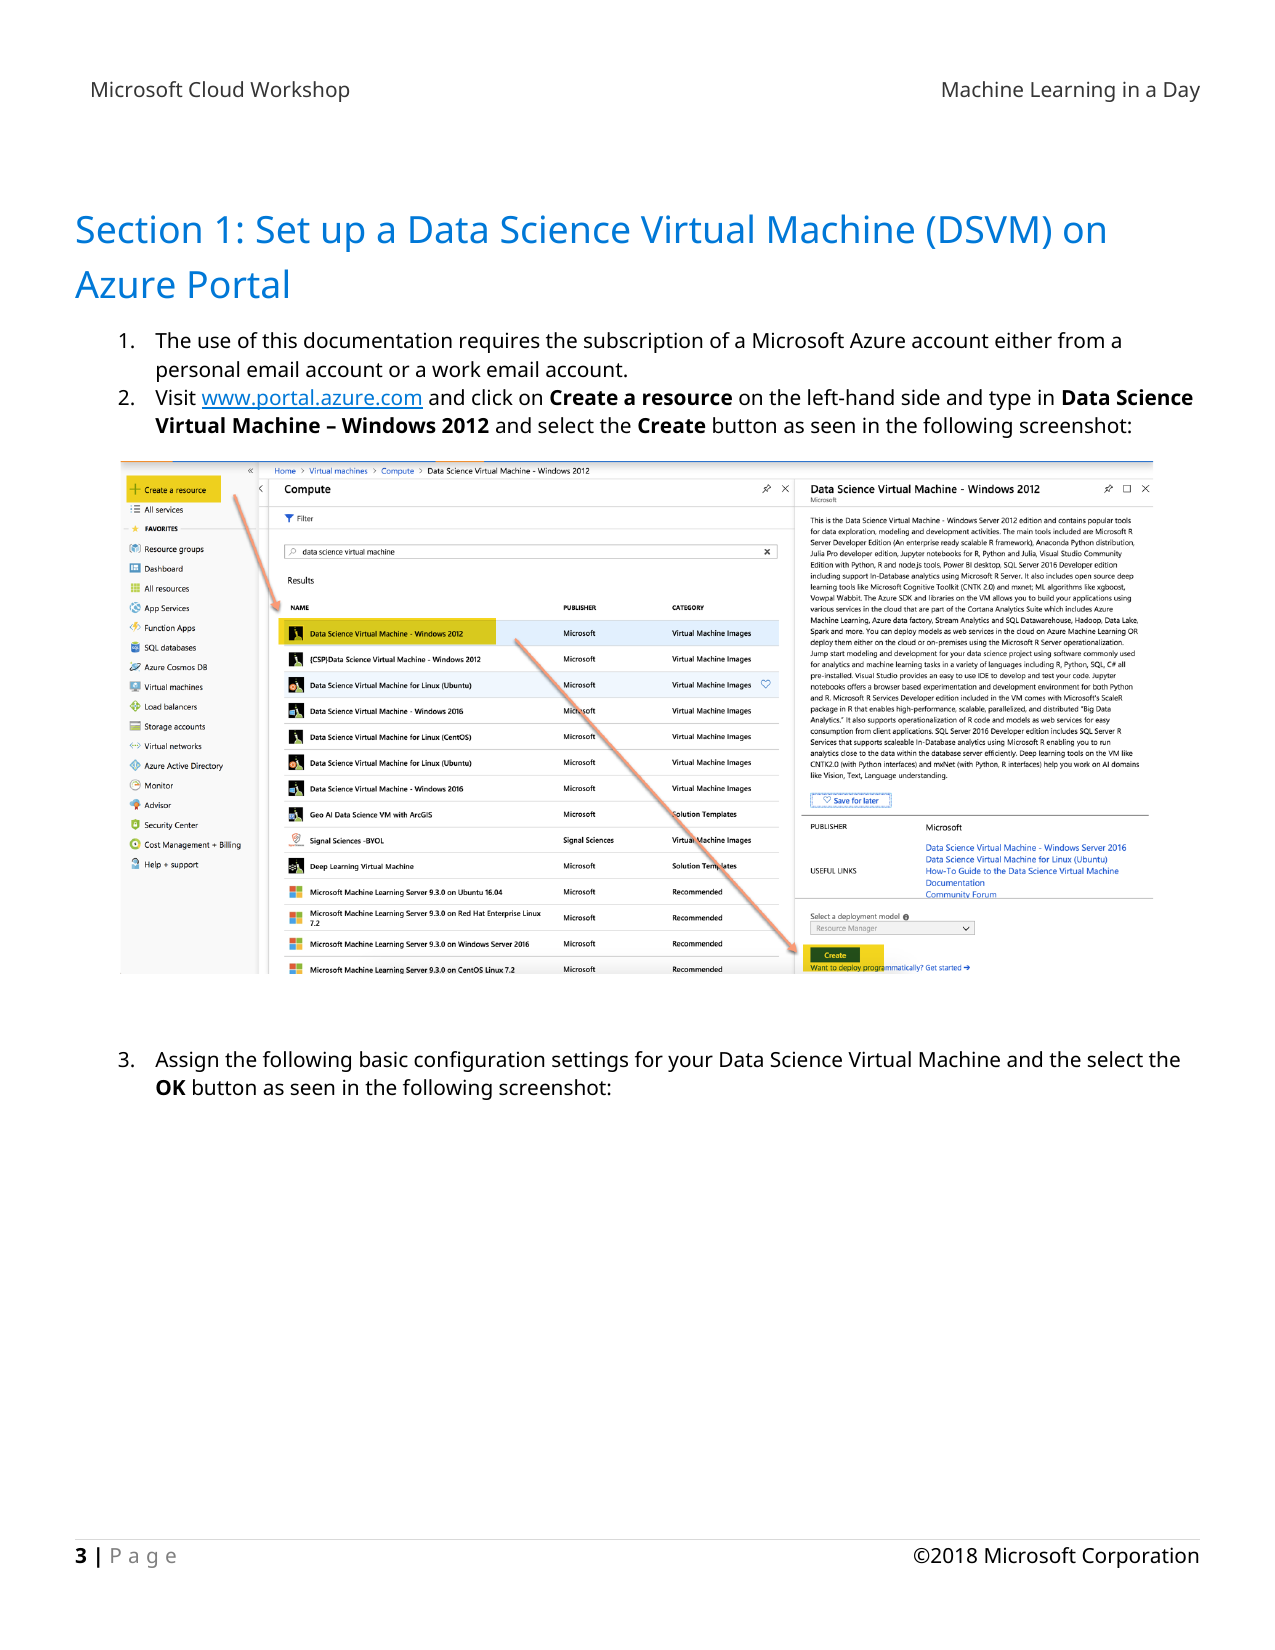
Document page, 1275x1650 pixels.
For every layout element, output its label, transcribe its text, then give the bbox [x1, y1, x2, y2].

list Assign the following basic configuration settings for your Data Science Virtual Machine and the select the OK button as seen in the following screenshot: [118, 1045, 1199, 1102]
list The use of this documentation requires the subscription of a Microsoft Azure account either from a personal email account or a work email account. [118, 326, 1199, 383]
picture [120, 461, 1154, 975]
subtitle Section 1: Set up a Data Science Virtual Machine (DSVM) on Azure Portal [75, 204, 1200, 310]
list Visit www.portal.azure.com and click on Create a resource on the left-hand side and type in Data Science Virtual Machine – Windows 2012 and select the Create button as seen in the following screenshot: [118, 383, 1199, 440]
